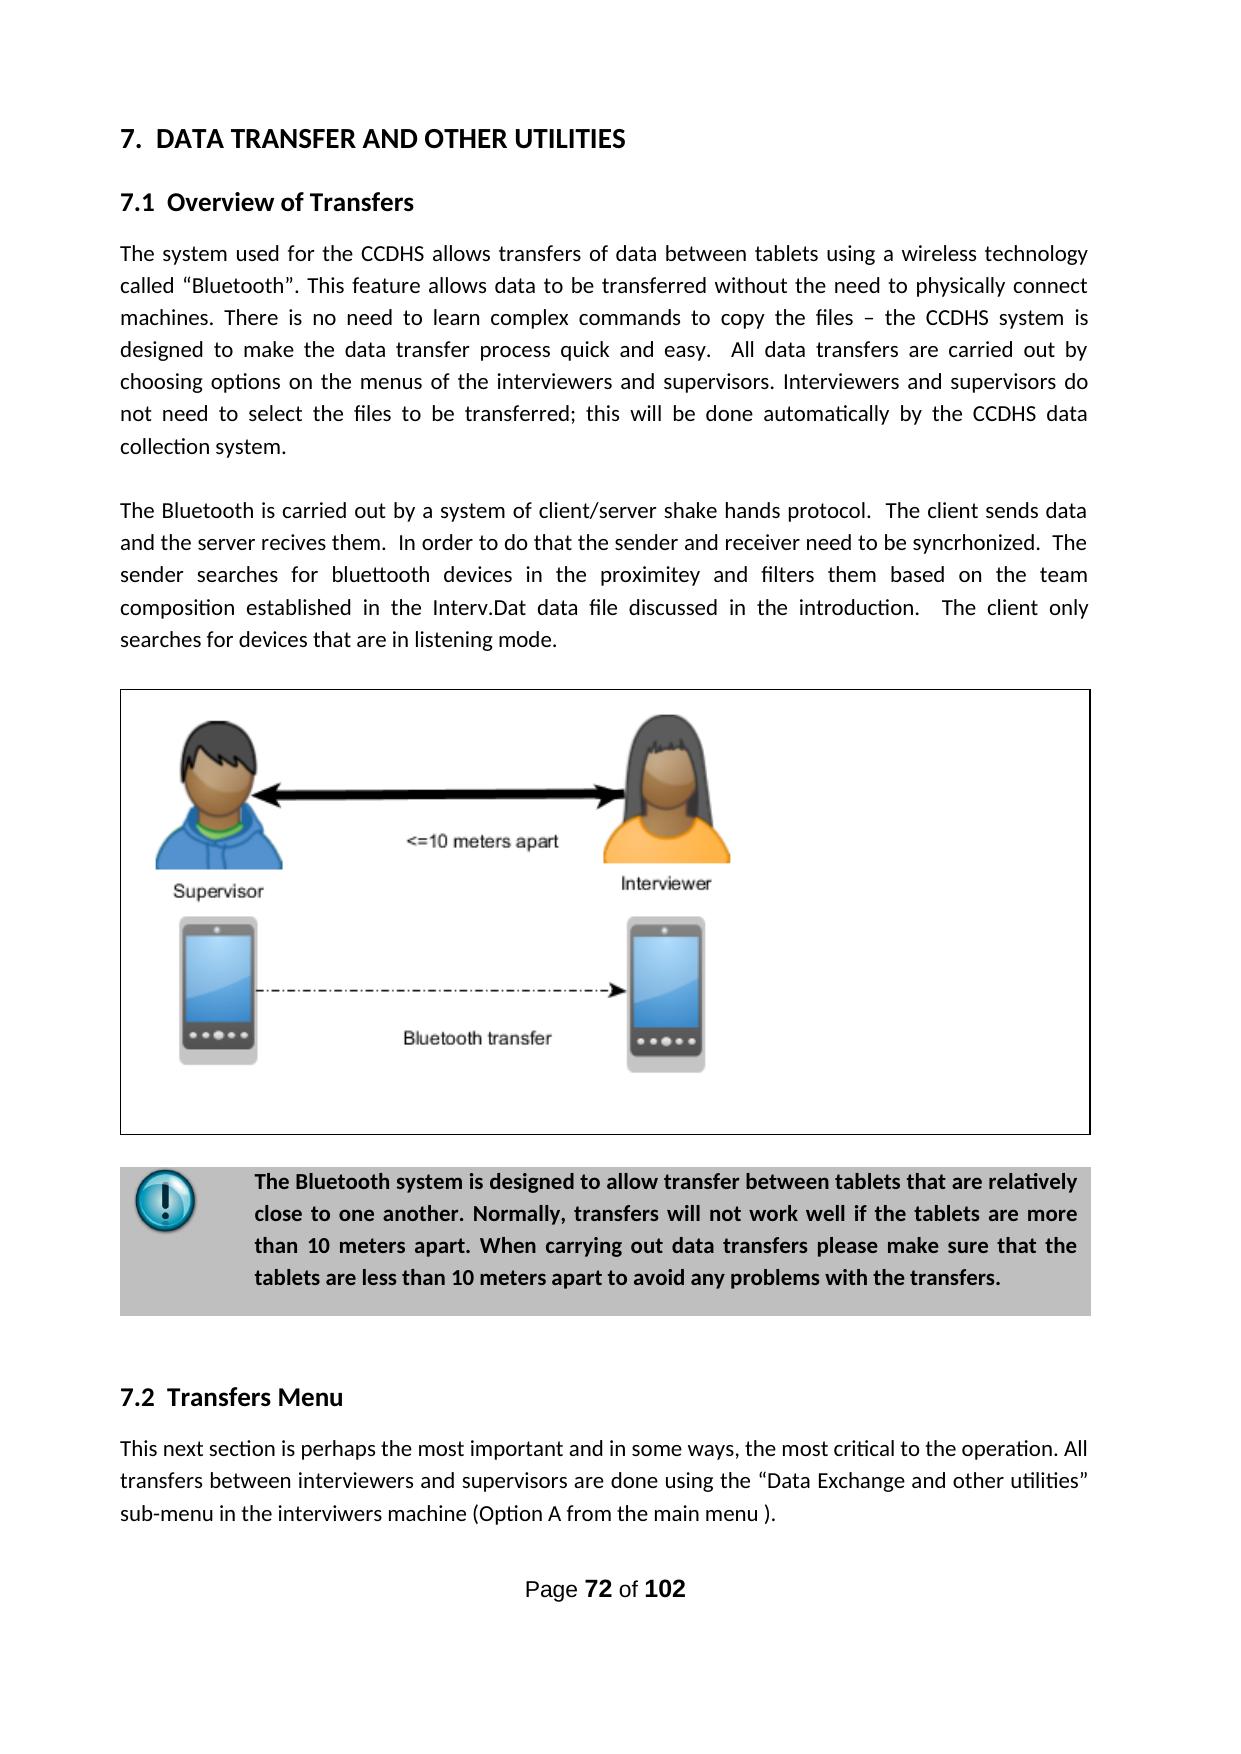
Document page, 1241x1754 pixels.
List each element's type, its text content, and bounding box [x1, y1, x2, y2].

text This next section is perhaps the most important and in some ways, the most critical to the operation. All transfers between interviewers and supervisors are done using the “Data Exchange and other utilities” sub-menu in the interviwers machine (Option A from the main menu ). [120, 1434, 1090, 1527]
subtitle 7. DATA TRANSFER AND OTHER UTILITIES [120, 120, 1090, 156]
subtitle 7.2 Transfers Menu [120, 1381, 1090, 1414]
subtitle 7.1 Overview of Transfers [120, 185, 1090, 218]
table_header [120, 1167, 243, 1316]
text The system used for the CCDHS allows transfers of data between tablets using a wireless technology called “Bluetooth”. This feature allows data to be transferred without the need to physically connect machines. There is no need to learn complex commands to copy the files – the CCDHS system is designed to make the data transfer process quick and easy. All data transfers are carried out by choosing options on the menus of the interviewers and supervisors. Interviewers and supervisors do not need to select the files to be transferred; this will be done automatically by the CCDHS data collection system. [120, 239, 1090, 460]
text The Bluetooth is carried out by a system of client/server shake hands protocol. The client sends data and the server recives them. In order to do that the sender and receiver need to be syncrhonized. The sender searches for bluettooth devices in the proximitey and filters them based on the team composition established in the Interv.Dat data file discussed in the introduction. The client only searches for devices that are in listening mode. [120, 496, 1090, 653]
table_header [121, 690, 1089, 1134]
picture [131, 1167, 199, 1235]
picture [131, 690, 754, 1109]
table_header The Bluetooth system is designed to allow transfer between tablets that are relatively close to one another. Normally, transfers will not work well if the tablets are more than 10 meters apart. When carrying out data transfers please make sure that the tablets are less than 10 meters apart to avoid any problems with the transfers. [243, 1167, 1091, 1316]
